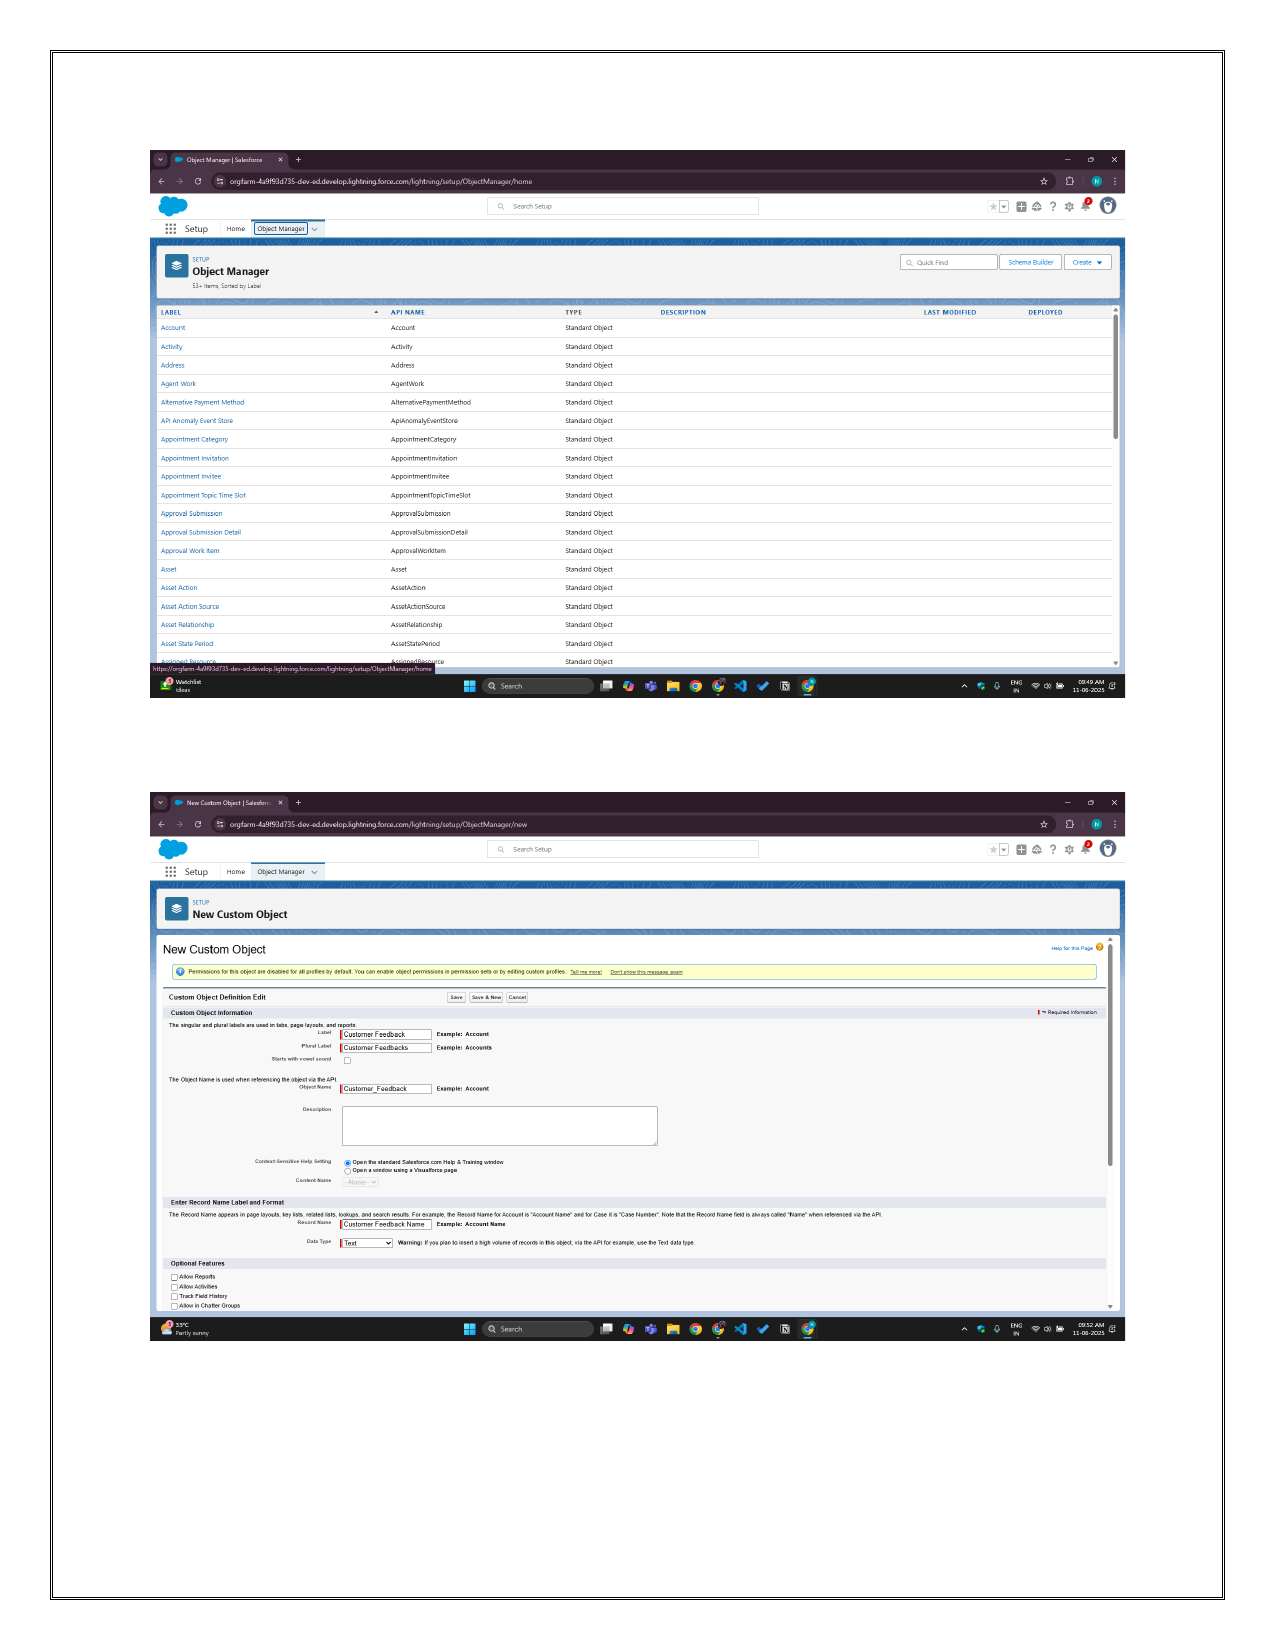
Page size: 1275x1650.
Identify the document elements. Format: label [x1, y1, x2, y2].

picture [150, 150, 1125, 698]
picture [150, 792, 1125, 1341]
